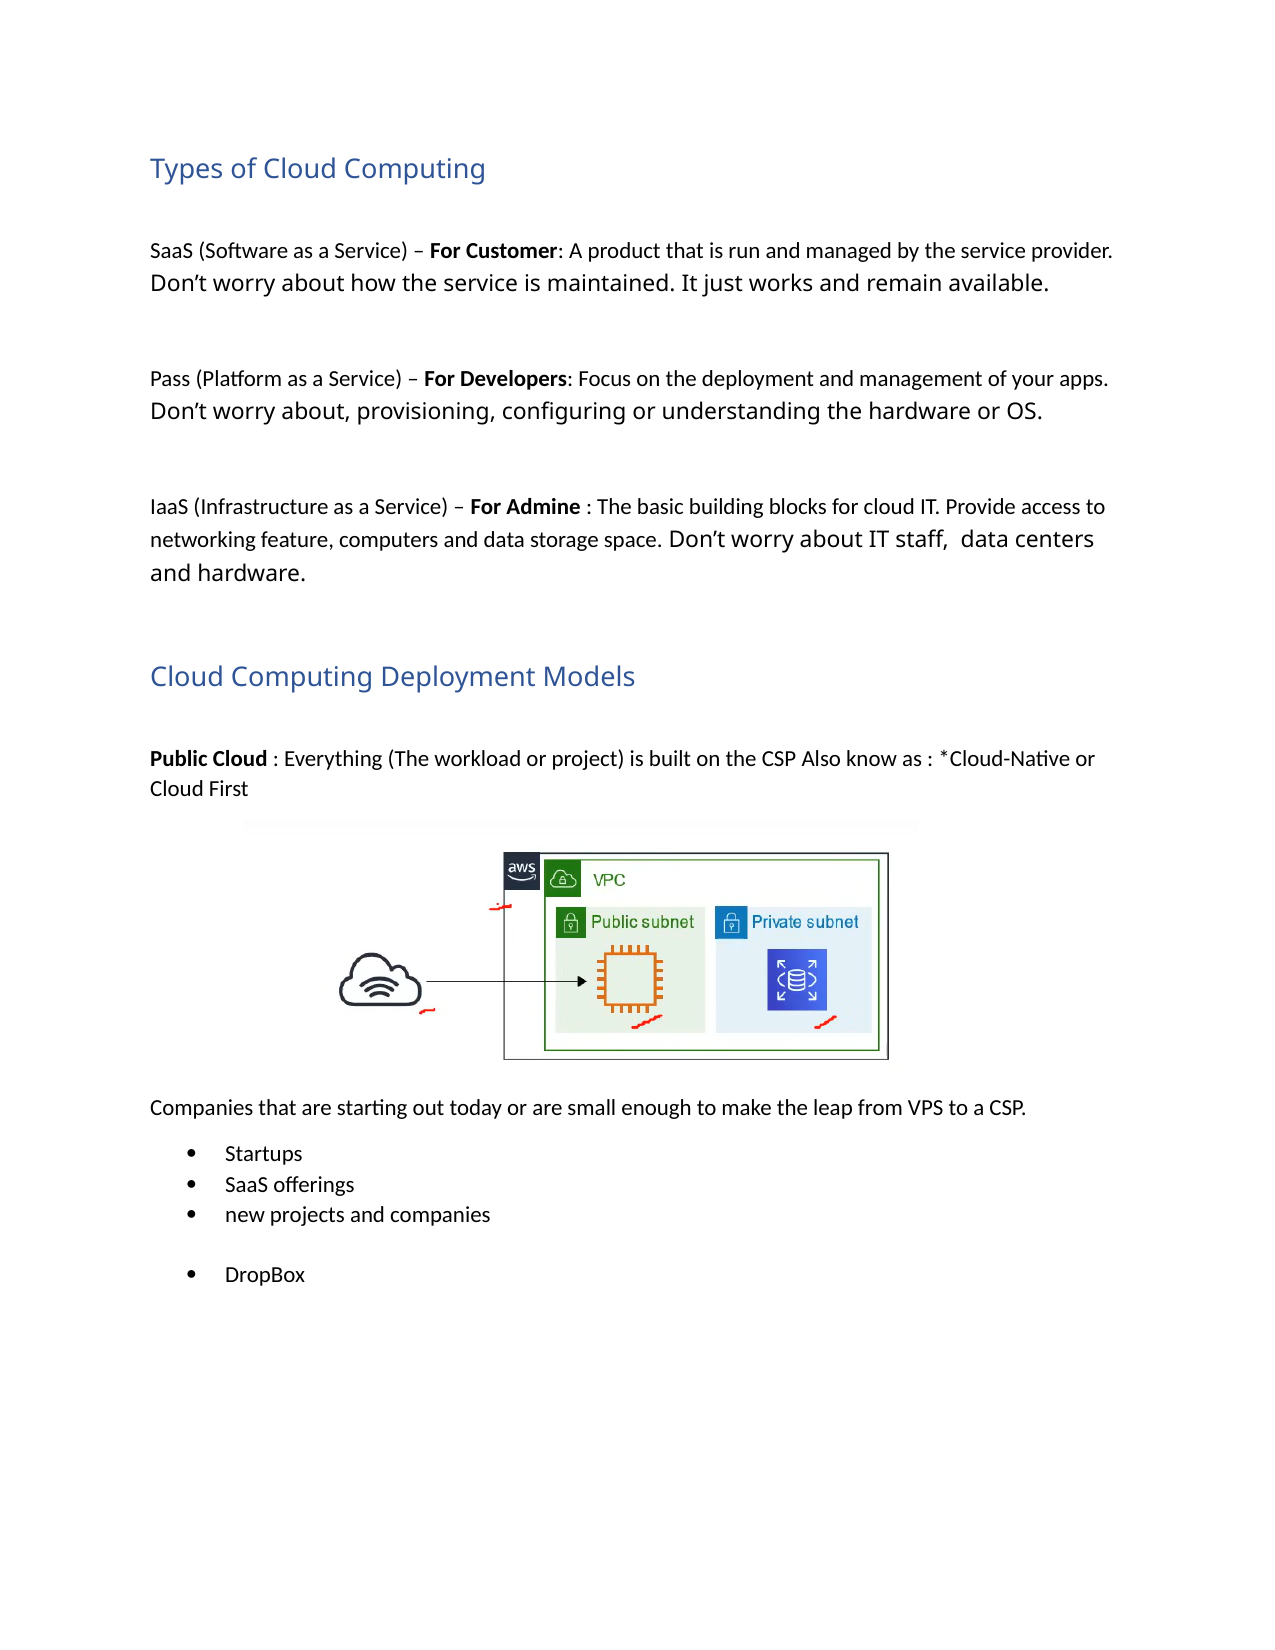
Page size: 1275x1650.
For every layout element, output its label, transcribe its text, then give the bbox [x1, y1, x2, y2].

text Companies that are starting out today or are small enough to make the leap from VPS to a CSP. [150, 1093, 1125, 1121]
subtitle Cloud Computing Deployment Models [150, 657, 1125, 694]
subtitle Types of Cloud Computing [150, 150, 1125, 187]
picture [243, 821, 918, 1074]
text Public Cloud : Everything (The workload or project) is built on the CSP Also know as : *Cloud-Native or Cloud First [150, 744, 1125, 802]
list SaaS offerings [187, 1170, 1125, 1198]
text IaaS (Infrastructure as a Service) – For Admine : The basic building blocks for cloud IT. Provide access to networking feature, computers and data storage space. Don’t worry about IT staff, data centers and hardware. [150, 492, 1125, 588]
list new projects and companies [187, 1200, 1125, 1228]
text SaaS (Software as a Service) – For Customer: A product that is run and managed by the service provider. Don’t worry about how the service is maintained. It just works and remain available. [150, 237, 1125, 298]
list Startups [187, 1139, 1125, 1167]
text Pass (Platform as a Service) – For Developers: Focus on the deployment and management of your apps. Don’t worry about, provisioning, configuring or understanding the hardware or OS. [150, 364, 1125, 426]
list DropBox [187, 1260, 1125, 1288]
